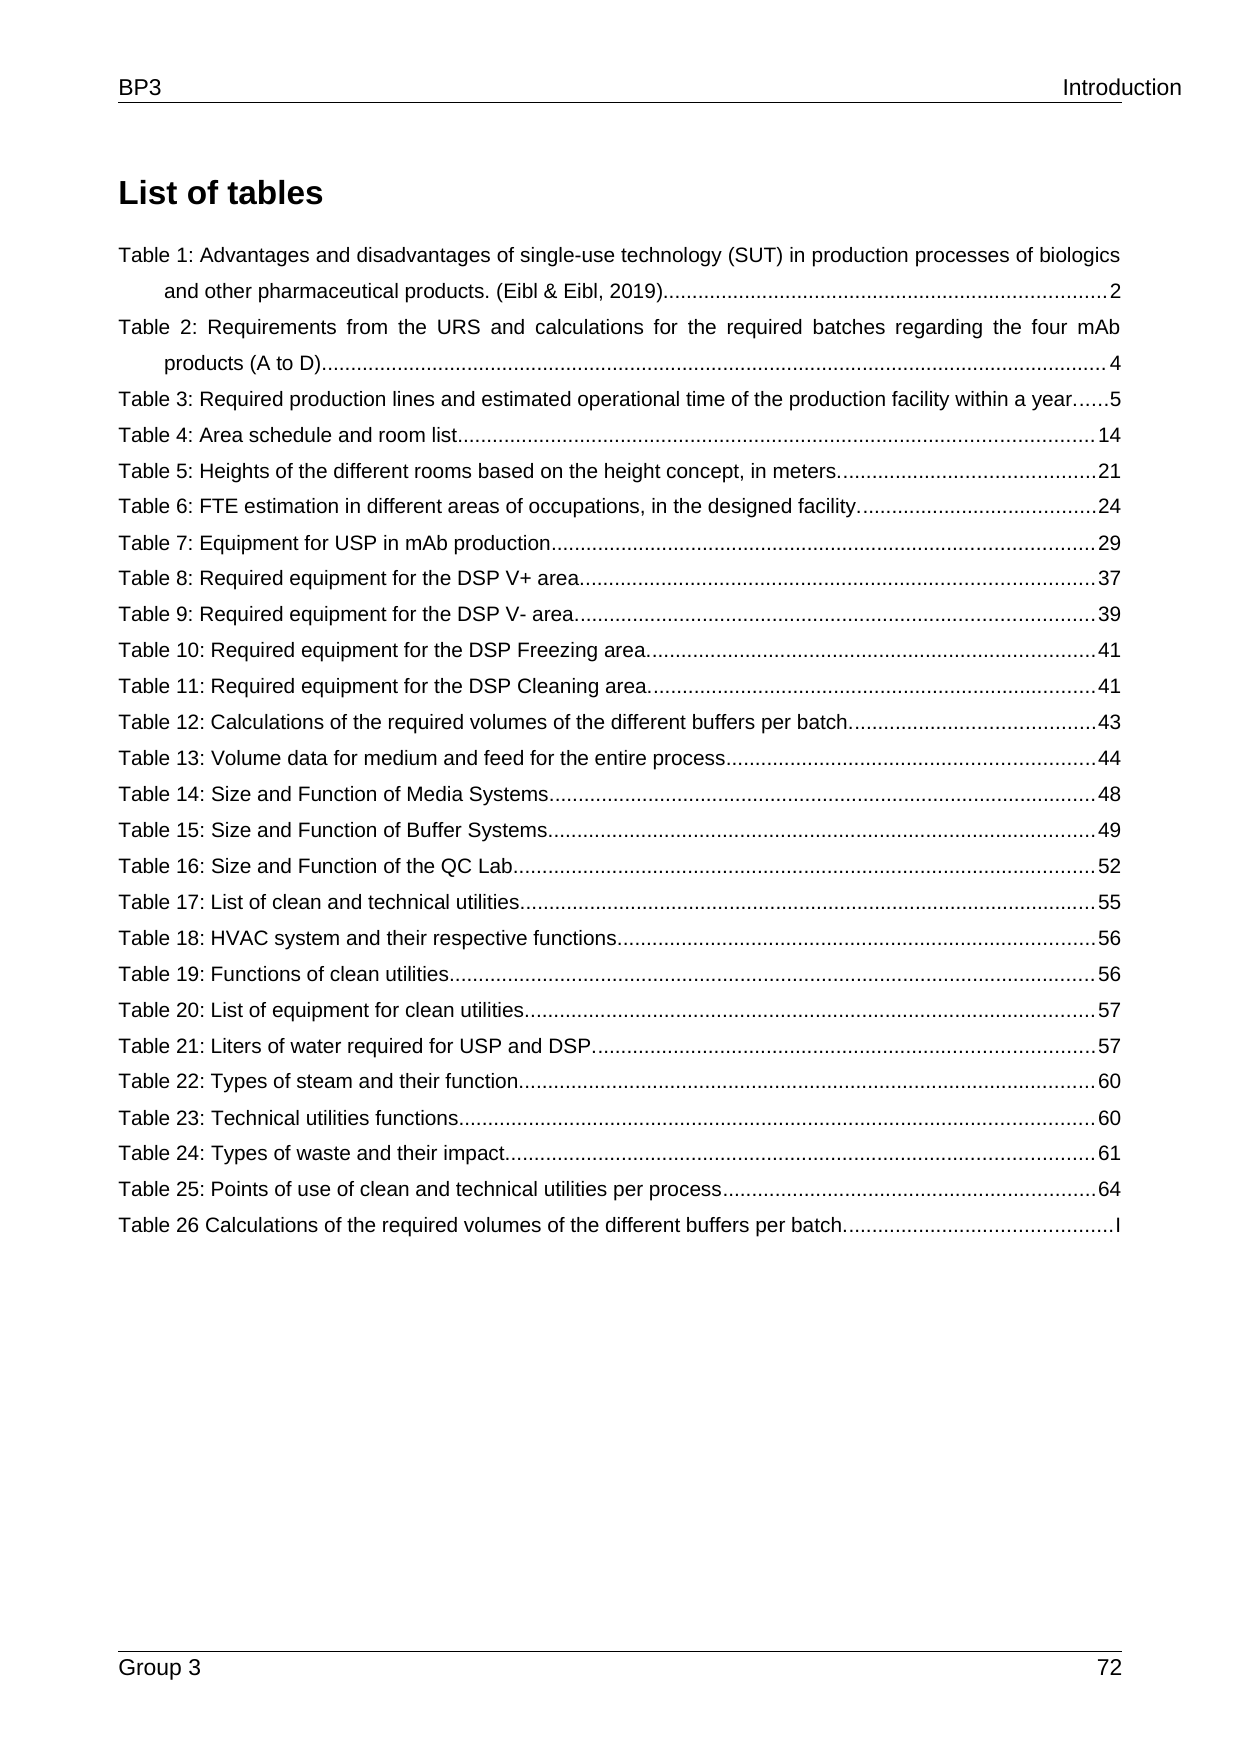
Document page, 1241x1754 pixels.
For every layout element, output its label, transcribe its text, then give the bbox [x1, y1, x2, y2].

text Table 25: Points of use of clean and technical utilities per process 64 [118, 1177, 1122, 1201]
text Table 15: Size and Function of Buffer Systems 49 [118, 818, 1122, 842]
text Table 21: Liters of water required for USP and DSP. 57 [118, 1033, 1122, 1057]
text Table 12: Calculations of the required volumes of the different buffers per batch. 43 [118, 710, 1122, 734]
text Table 17: List of clean and technical utilities. 55 [118, 890, 1122, 914]
text Table 23: Technical utilities functions 60 [118, 1105, 1122, 1129]
text Table 4: Area schedule and room list 14 [118, 422, 1122, 446]
text List of tables [118, 173, 1122, 211]
text Table 16: Size and Function of the QC Lab 52 [118, 854, 1122, 878]
text Table 3: Required production lines and estimated operational time of the production facility within a year. 5 [118, 387, 1122, 411]
text Table 2: Requirements from the URS and calculations for the required batches regarding the four mAb products (A to D). 4 [118, 315, 1122, 374]
text Table 8: Required equipment for the DSP V+ area. 37 [118, 566, 1122, 590]
text Table 1: Advantages and disadvantages of single-use technology (SUT) in production processes of biologics and other pharmaceutical products. (Eibl & Eibl, 2019) 2 [118, 243, 1122, 303]
text Table 24: Types of waste and their impact. 61 [118, 1141, 1122, 1165]
text Table 6: FTE estimation in different areas of occupations, in the designed facility. 24 [118, 494, 1122, 518]
text Table 26 Calculations of the required volumes of the different buffers per batch. I [118, 1213, 1122, 1237]
text Table 7: Equipment for USP in mAb production 29 [118, 530, 1122, 554]
text Table 9: Required equipment for the DSP V- area. 39 [118, 602, 1122, 626]
text Table 13: Volume data for medium and feed for the entire process 44 [118, 746, 1122, 770]
text Table 19: Functions of clean utilities 56 [118, 962, 1122, 986]
text Table 18: HVAC system and their respective functions. 56 [118, 926, 1122, 949]
text Table 10: Required equipment for the DSP Freezing area. 41 [118, 638, 1122, 662]
text Table 22: Types of steam and their function. 60 [118, 1069, 1122, 1093]
text Table 11: Required equipment for the DSP Cleaning area. 41 [118, 674, 1122, 698]
text Table 14: Size and Function of Media Systems 48 [118, 782, 1122, 806]
text Table 5: Heights of the different rooms based on the height concept, in meters. 21 [118, 458, 1122, 482]
text Table 20: List of equipment for clean utilities. 57 [118, 997, 1122, 1021]
